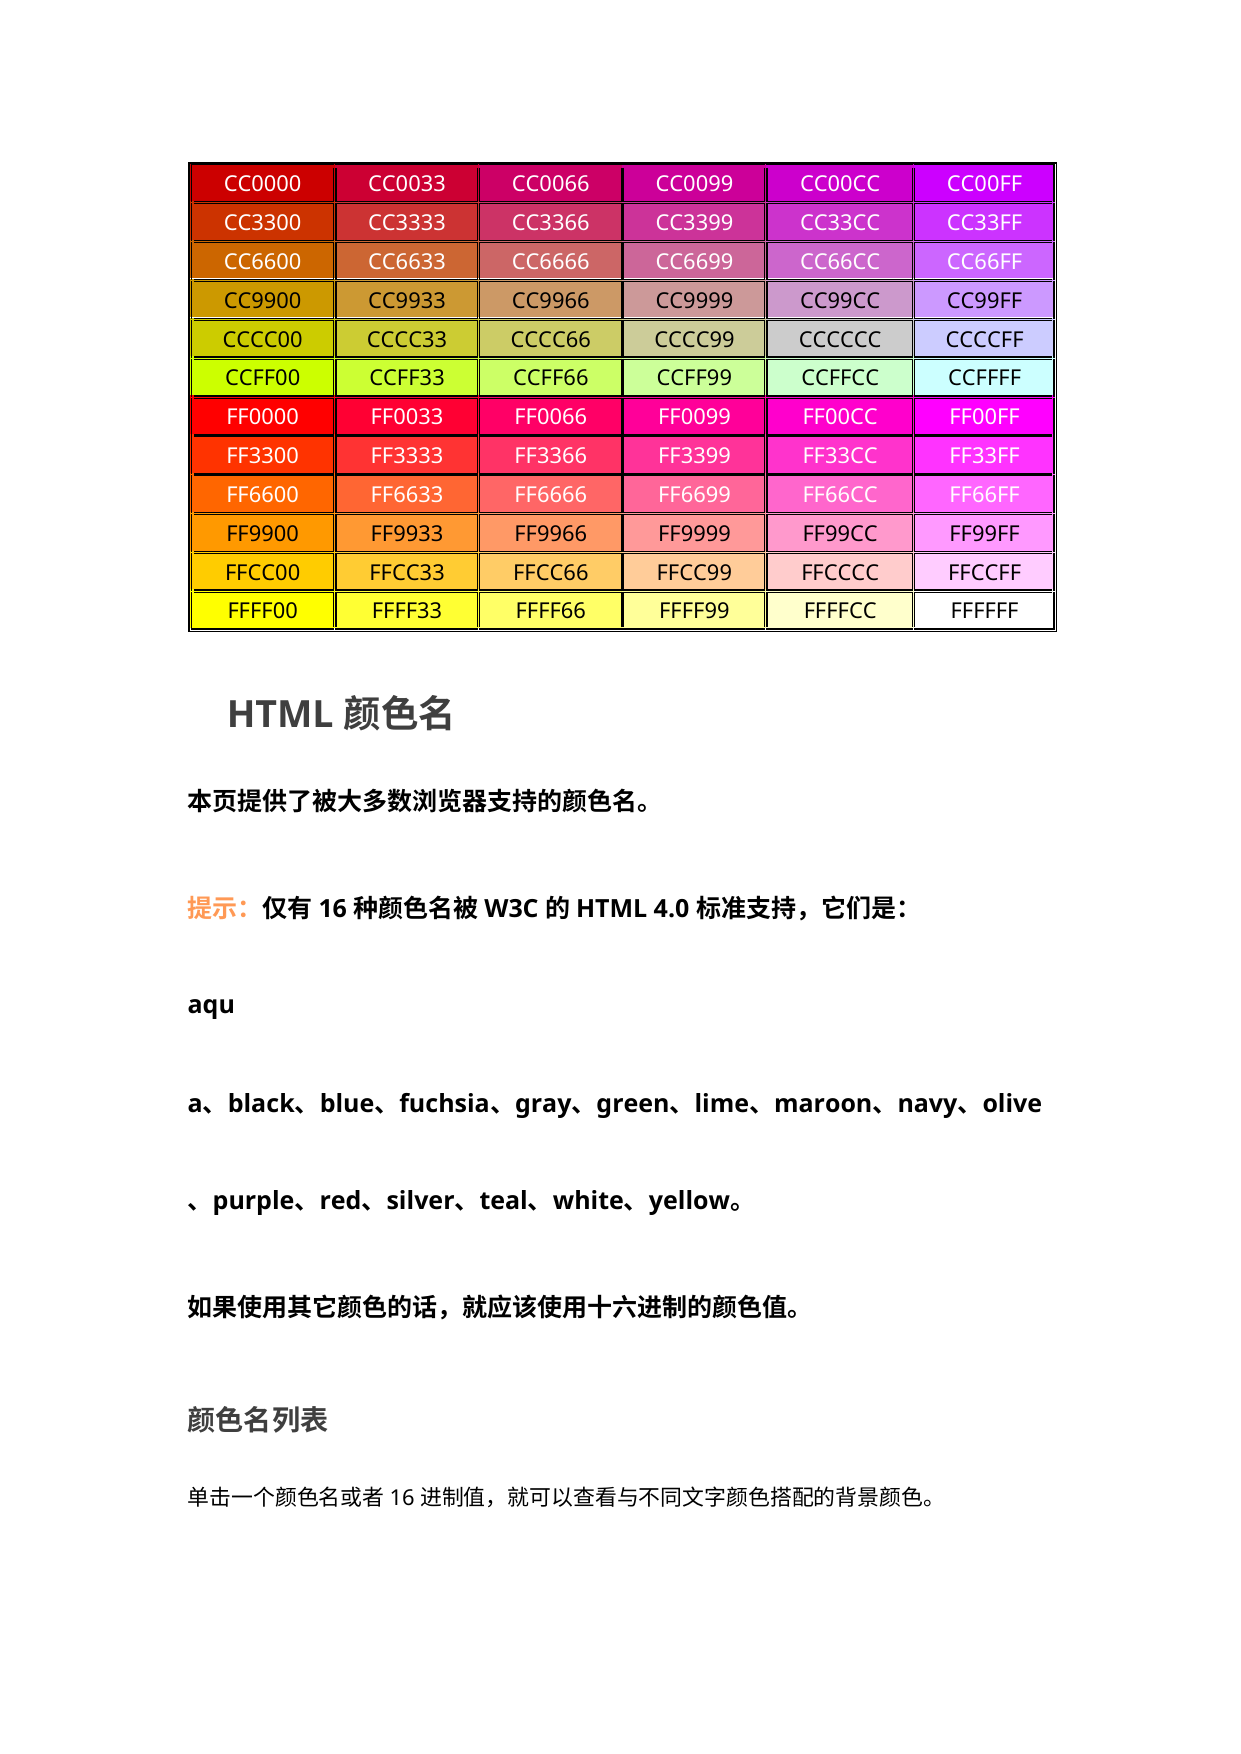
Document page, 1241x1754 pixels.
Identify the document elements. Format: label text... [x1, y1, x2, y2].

table_cell CC6666 [480, 243, 621, 278]
table_cell CC99CC [768, 282, 912, 317]
table_cell FF33FF [915, 434, 1053, 473]
table_cell FFCC33 [337, 554, 477, 589]
table_cell FF9933 [337, 515, 477, 551]
table_cell FF33CC [768, 437, 912, 473]
table_cell CC3333 [337, 204, 477, 240]
table_cell FFFFCC [766, 593, 914, 628]
table_cell FF9999 [624, 515, 764, 551]
table_cell FF99CC [768, 515, 912, 551]
table_cell FFFF66 [479, 593, 622, 628]
table_cell FFFF00 [192, 589, 335, 628]
table_cell CC3300 [190, 201, 335, 240]
table_cell FF9966 [480, 515, 621, 551]
table_cell FF99FF [914, 512, 1055, 551]
table_cell FF00CC [768, 399, 912, 434]
table_cell FF3399 [624, 437, 764, 473]
table_cell CC66CC [768, 243, 912, 278]
table_cell CCCC66 [480, 321, 621, 356]
table_cell FFCCFF [914, 551, 1055, 589]
table_cell CCFF99 [624, 360, 764, 395]
table_cell CC9999 [624, 282, 764, 317]
table_cell CC0000 [192, 164, 335, 201]
table_cell FF3300 [192, 434, 333, 473]
table_cell CCFF33 [337, 360, 477, 395]
table_cell CC0066 [479, 165, 622, 201]
table_cell CC00CC [766, 165, 914, 201]
table_cell CCFFFF [915, 356, 1054, 395]
table_cell FF66CC [768, 476, 912, 512]
table_cell FF3366 [480, 437, 621, 473]
table_cell CC33FF [914, 201, 1055, 240]
table_cell FFCCCC [768, 554, 912, 589]
table_cell CC9900 [192, 279, 333, 317]
table_cell CC99FF [915, 279, 1054, 317]
table_cell CCCC00 [192, 318, 333, 356]
table_cell CCFFCC [768, 360, 912, 395]
table_cell CCCC33 [337, 321, 477, 356]
table_cell FF0066 [480, 399, 621, 434]
table_cell FF6699 [624, 476, 764, 512]
table_cell CC66FF [914, 240, 1055, 278]
table_cell CCCC99 [624, 321, 764, 356]
table_cell CC9966 [480, 282, 621, 317]
table_cell FFCC00 [190, 551, 335, 589]
table_cell CC3366 [480, 204, 621, 240]
text 颜色名列表 [187, 1385, 1053, 1450]
table_cell FF0099 [624, 399, 764, 434]
table_cell FF6600 [190, 473, 333, 512]
table_cell CC6633 [337, 243, 477, 278]
text 提示：仅有 16 种颜色名被 W3C 的 HTML 4.0 标准支持，它们是：aqua、black、blue、fuchsia、gray、green、lime、maroon、navy、olive、purple、red、silver、teal、white、yellow。 [187, 874, 1053, 1231]
text HTML 颜色名 [227, 679, 1053, 744]
table_cell CC33CC [768, 204, 912, 240]
text 单击一个颜色名或者 16 进制值，就可以查看与不同文字颜色搭配的背景颜色。 [187, 1479, 1053, 1512]
table_cell CCCCCC [768, 321, 912, 356]
table_cell CC3399 [624, 204, 764, 240]
table_cell CCFF00 [192, 356, 333, 395]
table_cell CCFF66 [480, 360, 621, 395]
table_cell FFCC99 [624, 554, 764, 589]
table_cell FF0000 [192, 395, 333, 434]
table_cell FF00FF [915, 395, 1054, 434]
table_cell CC9933 [337, 282, 477, 317]
table_cell FF3333 [337, 437, 477, 473]
table_cell CC00FF [914, 165, 1053, 201]
table_cell FFFF99 [622, 589, 766, 628]
table_cell FF0033 [337, 399, 477, 434]
table_cell CC0099 [622, 164, 766, 201]
table_cell FFFF33 [335, 593, 479, 628]
table_cell CC6699 [624, 243, 764, 278]
table_cell FFCC66 [480, 554, 621, 589]
table_cell CCCCFF [915, 318, 1054, 356]
table_cell FF6633 [337, 476, 477, 512]
table_cell CC0033 [335, 165, 479, 201]
table_cell FF66FF [915, 473, 1055, 512]
text 如果使用其它颜色的话，就应该使用十六进制的颜色值。 [187, 1273, 1053, 1338]
table_cell CC6600 [190, 240, 335, 278]
table_cell FFFFFF [914, 589, 1054, 628]
table_cell FF6666 [480, 476, 621, 512]
table_cell FF9900 [190, 512, 335, 551]
text 本页提供了被大多数浏览器支持的颜色名。 [187, 767, 1053, 832]
